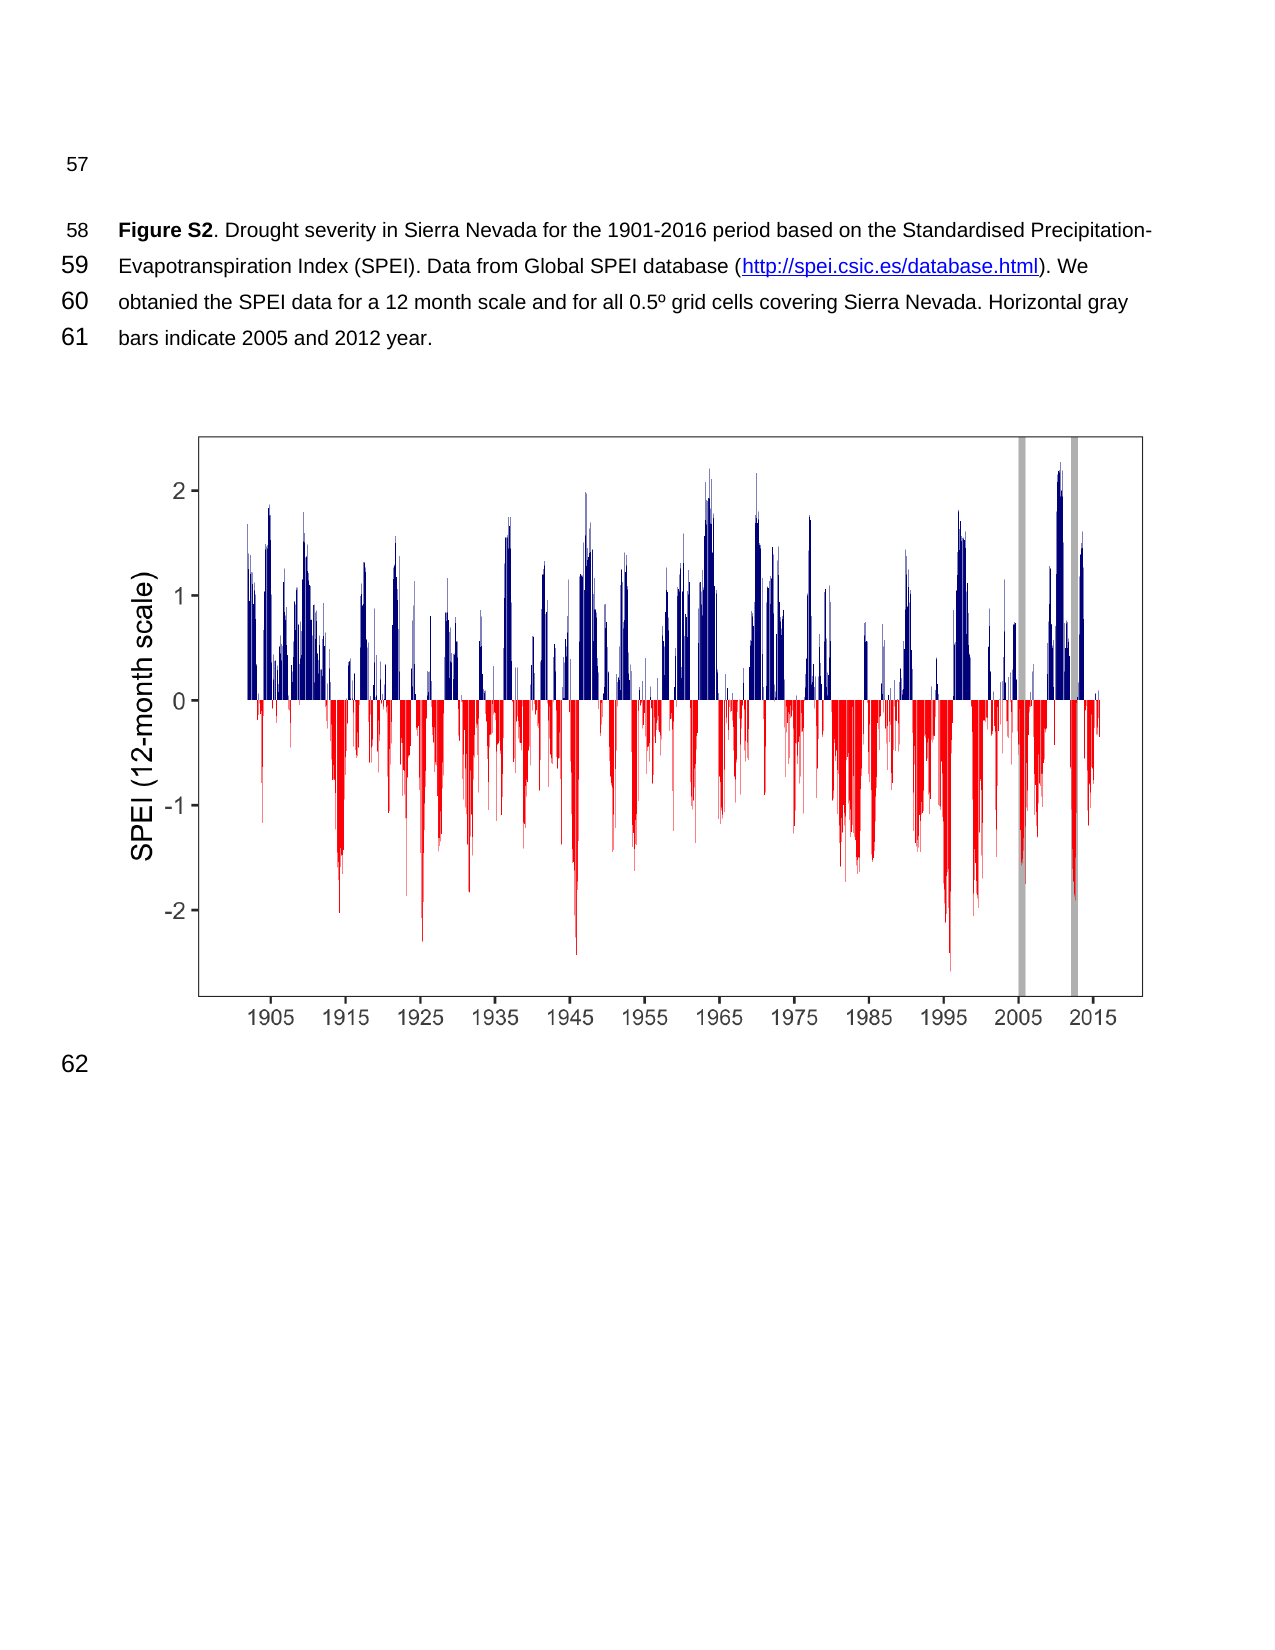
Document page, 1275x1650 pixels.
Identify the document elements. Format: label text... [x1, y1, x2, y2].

text Figure S2. Drought severity in Sierra Nevada for the 1901-2016 period based on the Standardised Precipitation-Evapotranspiration Index (SPEI). Data from Global SPEI database (http://spei.csic.es/database.html). We obtanied the SPEI data for a 12 month scale and for all 0.5º grid cells covering Sierra Nevada. Horizontal gray bars indicate 2005 and 2012 year. [118, 218, 1157, 350]
picture [118, 380, 1156, 1073]
